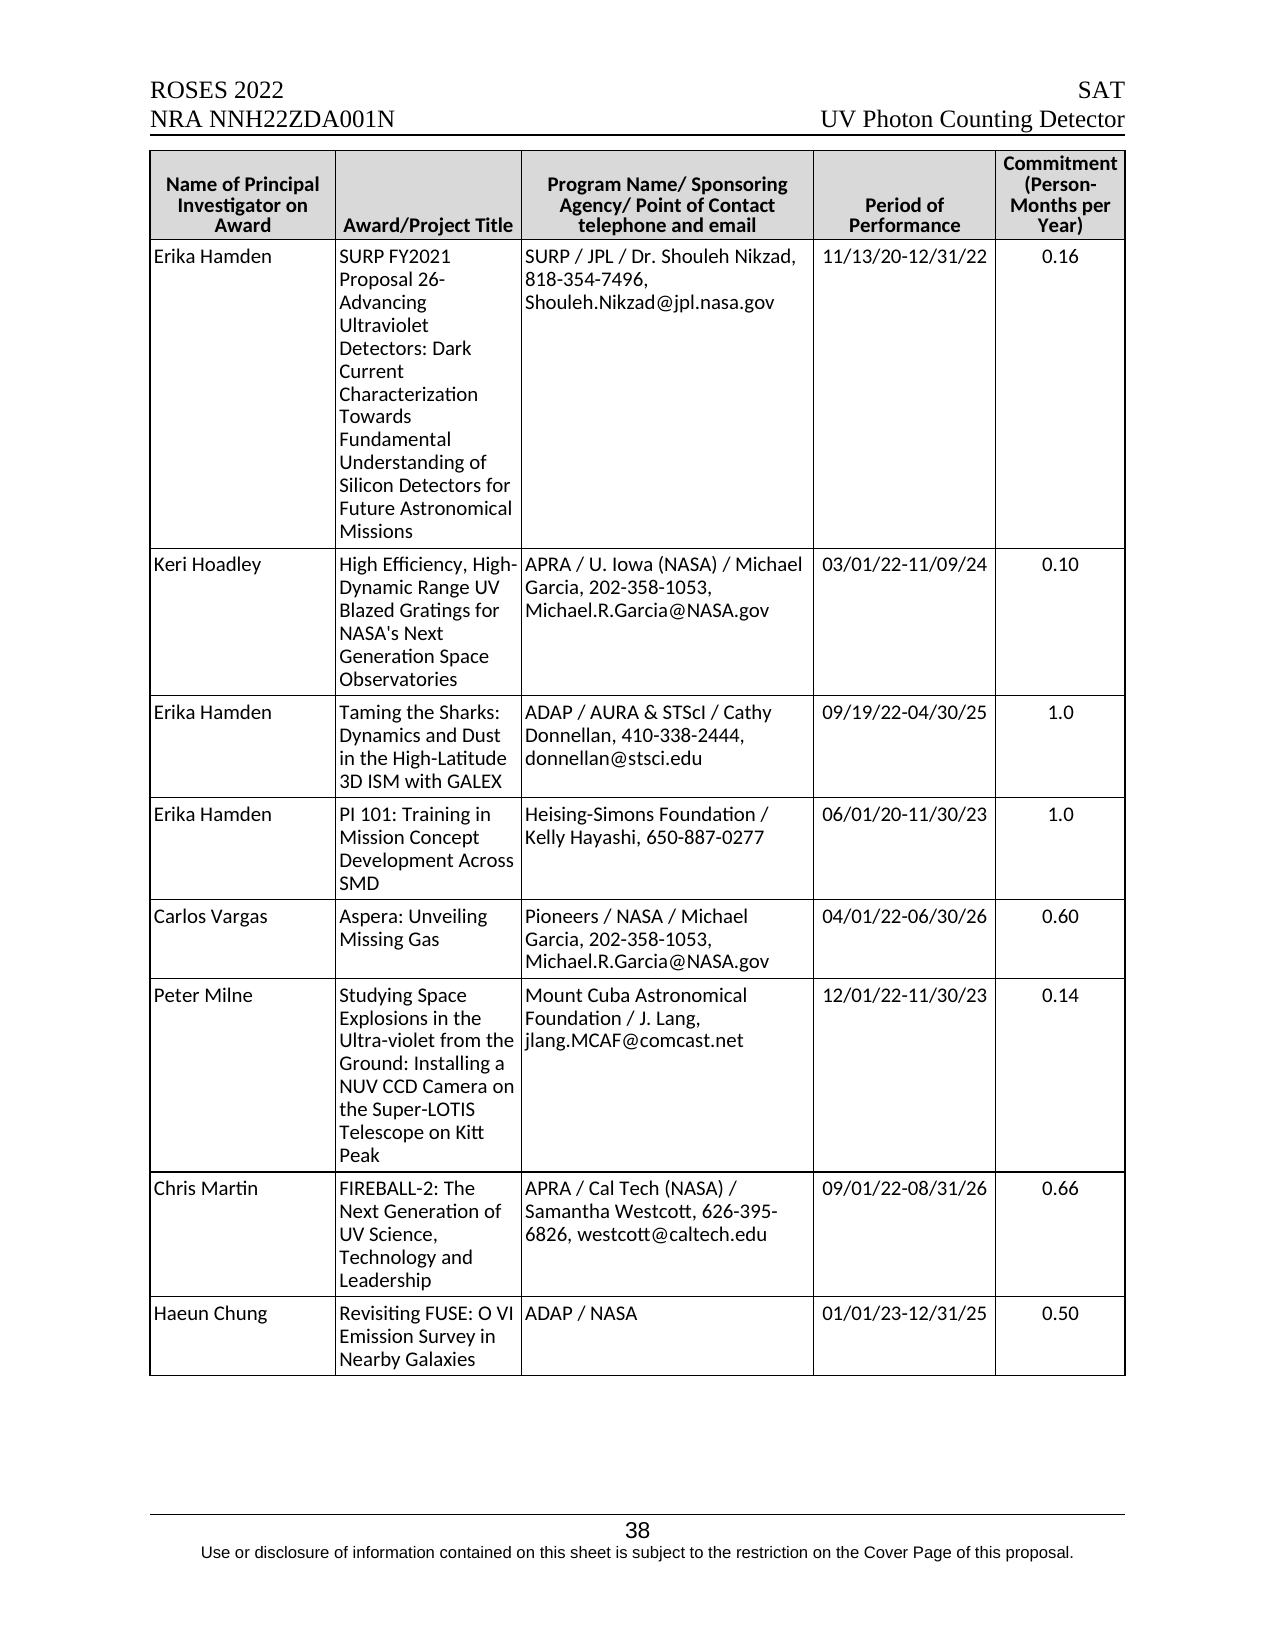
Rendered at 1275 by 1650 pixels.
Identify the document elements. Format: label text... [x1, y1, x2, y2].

table_cell FIREBALL-2: The Next Generation of UV Science, Technology and Leadership [336, 1173, 521, 1296]
table_cell 1.0 [996, 798, 1124, 899]
table_cell 04/01/22-06/30/26 [814, 900, 995, 978]
table_cell 09/01/22-08/31/26 [814, 1173, 995, 1296]
table_cell PI 101: Training in Mission Concept Development Across SMD [336, 798, 521, 899]
table_cell Erika Hamden [151, 240, 335, 547]
table_header Award/Project Title [336, 151, 521, 239]
table_cell 0.66 [996, 1173, 1124, 1296]
table_header Program Name/ Sponsoring Agency/ Point of Contact telephone and email [522, 151, 813, 239]
table_cell Aspera: Unveiling Missing Gas [336, 900, 521, 978]
table_cell 03/01/22-11/09/24 [814, 549, 995, 695]
table_cell 09/19/22-04/30/25 [814, 696, 995, 797]
table_cell SURP / JPL / Dr. Shouleh Nikzad, 818-354-7496, Shouleh.Nikzad@jpl.nasa.gov [522, 240, 813, 547]
table_cell Pioneers / NASA / Michael Garcia, 202-358-1053, Michael.R.Garcia@NASA.gov [522, 900, 813, 978]
table_cell 0.60 [996, 900, 1124, 978]
table_cell APRA / Cal Tech (NASA) / Samantha Westcott, 626-395-6826, westcott@caltech.edu [522, 1173, 813, 1296]
table_cell Carlos Vargas [151, 900, 335, 978]
table_cell Haeun Chung [151, 1297, 335, 1375]
table_cell 12/01/22-11/30/23 [814, 979, 995, 1171]
table_cell Taming the Sharks: Dynamics and Dust in the High-Latitude 3D ISM with GALEX [336, 696, 521, 797]
table_cell 0.50 [996, 1297, 1124, 1375]
table_cell Revisiting FUSE: O VI Emission Survey in Nearby Galaxies [336, 1297, 521, 1375]
table_cell 0.10 [996, 549, 1124, 695]
table_cell Erika Hamden [151, 798, 335, 899]
table_cell 0.16 [996, 240, 1124, 547]
table_cell Erika Hamden [151, 696, 335, 797]
table_cell 11/13/20-12/31/22 [814, 240, 995, 547]
table_header Period of Performance [814, 151, 995, 239]
table_cell SURP FY2021 Proposal 26-Advancing Ultraviolet Detectors: Dark Current Characterization Towards Fundamental Understanding of Silicon Detectors for Future Astronomical Missions [336, 240, 521, 547]
table_cell Chris Martin [151, 1173, 335, 1296]
table_cell Keri Hoadley [151, 549, 335, 695]
table_cell 06/01/20-11/30/23 [814, 798, 995, 899]
table_cell Heising-Simons Foundation / Kelly Hayashi, 650-887-0277 [522, 798, 813, 899]
table_cell APRA / U. Iowa (NASA) / Michael Garcia, 202-358-1053, Michael.R.Garcia@NASA.gov [522, 549, 813, 695]
table_cell ADAP / AURA & STScI / Cathy Donnellan, 410-338-2444, donnellan@stsci.edu [522, 696, 813, 797]
table_cell Peter Milne [151, 979, 335, 1171]
table_cell Studying Space Explosions in the Ultra-violet from the Ground: Installing a NUV CCD Camera on the Super-LOTIS Telescope on Kitt Peak [336, 979, 521, 1171]
table_cell 1.0 [996, 696, 1124, 797]
table_cell 01/01/23-12/31/25 [814, 1297, 995, 1375]
table_header Name of Principal Investigator on Award [151, 151, 335, 239]
table_cell 0.14 [996, 979, 1124, 1171]
table_header Commitment (Person-Months per Year) [996, 151, 1124, 239]
table_cell High Efficiency, High-Dynamic Range UV Blazed Gratings for NASA's Next Generation Space Observatories [336, 549, 521, 695]
table_cell ADAP / NASA [522, 1297, 813, 1375]
table_cell Mount Cuba Astronomical Foundation / J. Lang, jlang.MCAF@comcast.net [522, 979, 813, 1171]
